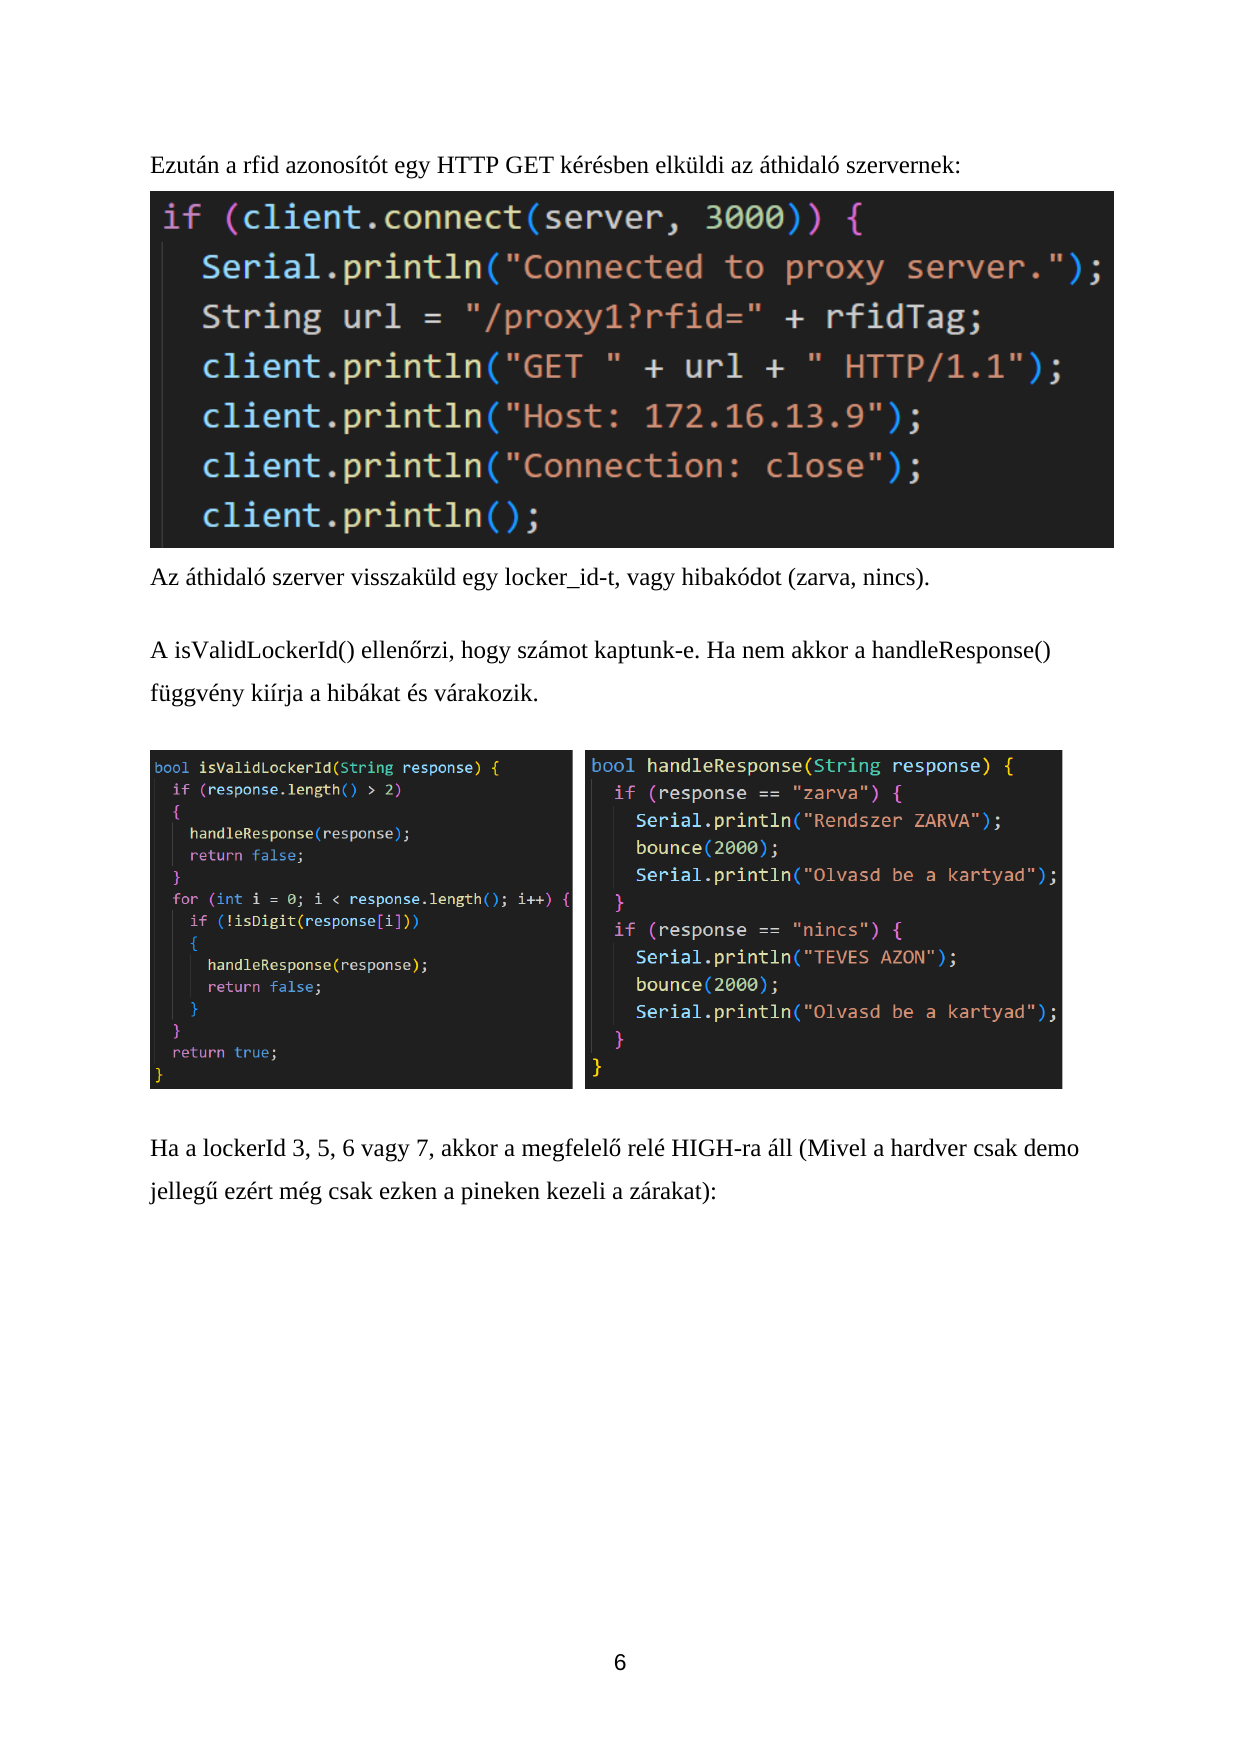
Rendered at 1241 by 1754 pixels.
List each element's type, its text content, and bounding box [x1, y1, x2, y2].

text Ha a lockerId 3, 5, 6 vagy 7, akkor a megfelelő relé HIGH-ra áll (Mivel a hardver csak demo jellegű ezért még csak ezken a pineken kezeli a zárakat): [150, 1133, 1090, 1204]
picture [150, 191, 1114, 548]
text A isValidLockerId() ellenőrzi, hogy számot kaptunk-e. Ha nem akkor a handleResponse() függvény kiírja a hibákat és várakozik. [150, 635, 1090, 707]
text Ezután a rfid azonosítót egy HTTP GET kérésben elküldi az áthidaló szervernek: Az áthidaló szerver visszaküld egy locker_id-t, vagy hibakódot (zarva, nincs). [150, 150, 1090, 191]
picture [150, 750, 573, 1089]
picture [585, 750, 1063, 1089]
text Ezután a rfid azonosítót egy HTTP GET kérésben elküldi az áthidaló szervernek: Az áthidaló szerver visszaküld egy locker_id-t, vagy hibakódot (zarva, nincs). [150, 548, 1090, 591]
